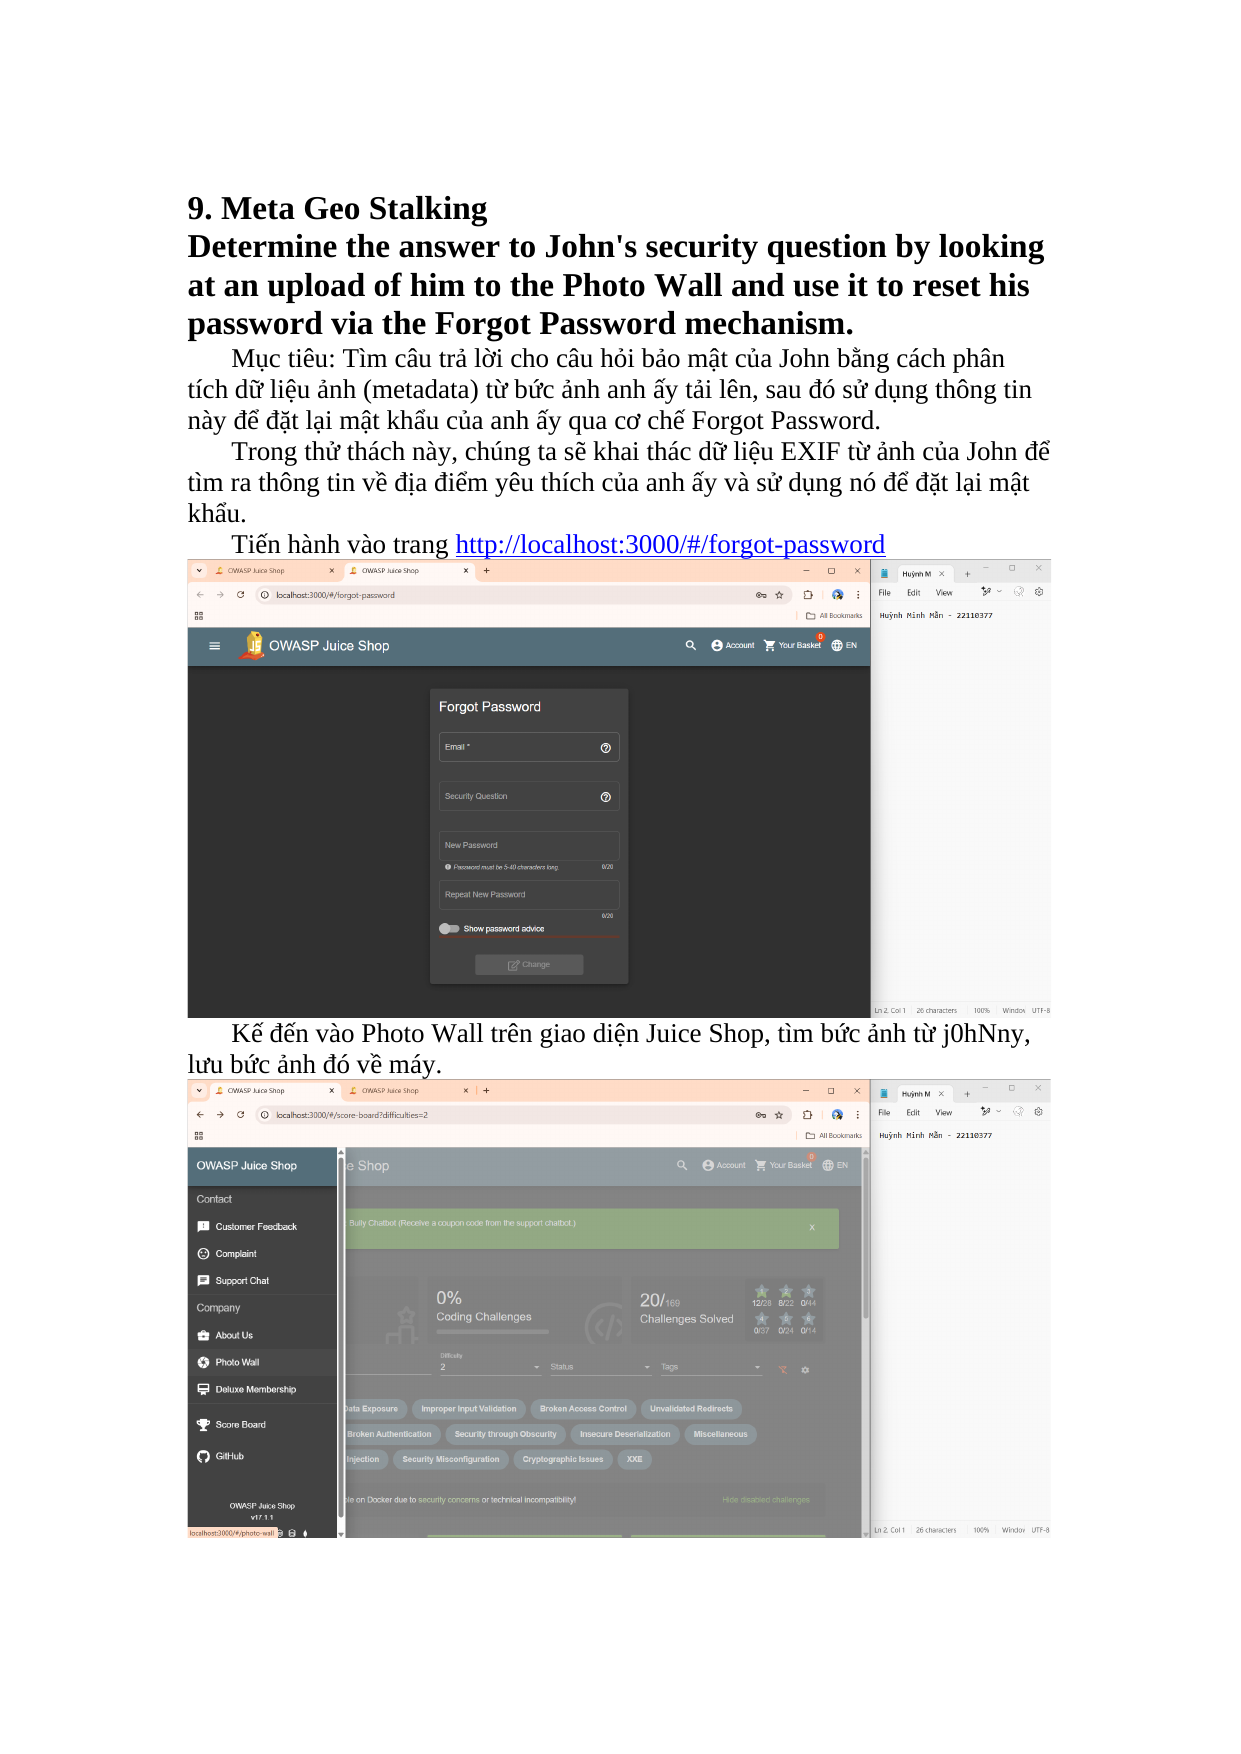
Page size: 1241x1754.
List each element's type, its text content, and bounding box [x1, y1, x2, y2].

list Tiến hành vào trang http://localhost:3000/#/forgot-password [187, 528, 1053, 560]
list Meta Geo Stalking [187, 188, 1053, 227]
list Trong thử thách này, chúng ta sẽ khai thác dữ liệu EXIF từ ảnh của John để tìm ra thông tin về địa điểm yêu thích của anh ấy và sử dụng nó để đặt lại mật khẩu. [187, 435, 1053, 528]
list Determine the answer to John's security question by looking at an upload of him to the Photo Wall and use it to reset his password via the Forgot Password mechanism. [187, 227, 1053, 342]
picture [187, 559, 1052, 1018]
list Mục tiêu: Tìm câu trả lời cho câu hỏi bảo mật của John bằng cách phân tích dữ liệu ảnh (metadata) từ bức ảnh anh ấy tải lên, sau đó sử dụng thông tin này để đặt lại mật khẩu của anh ấy qua cơ chế Forgot Password. [187, 342, 1053, 435]
list Kế đến vào Photo Wall trên giao diện Juice Shop, tìm bức ảnh từ j0hNny, lưu bức ảnh đó về máy. [187, 1017, 1053, 1079]
picture [187, 1079, 1051, 1538]
